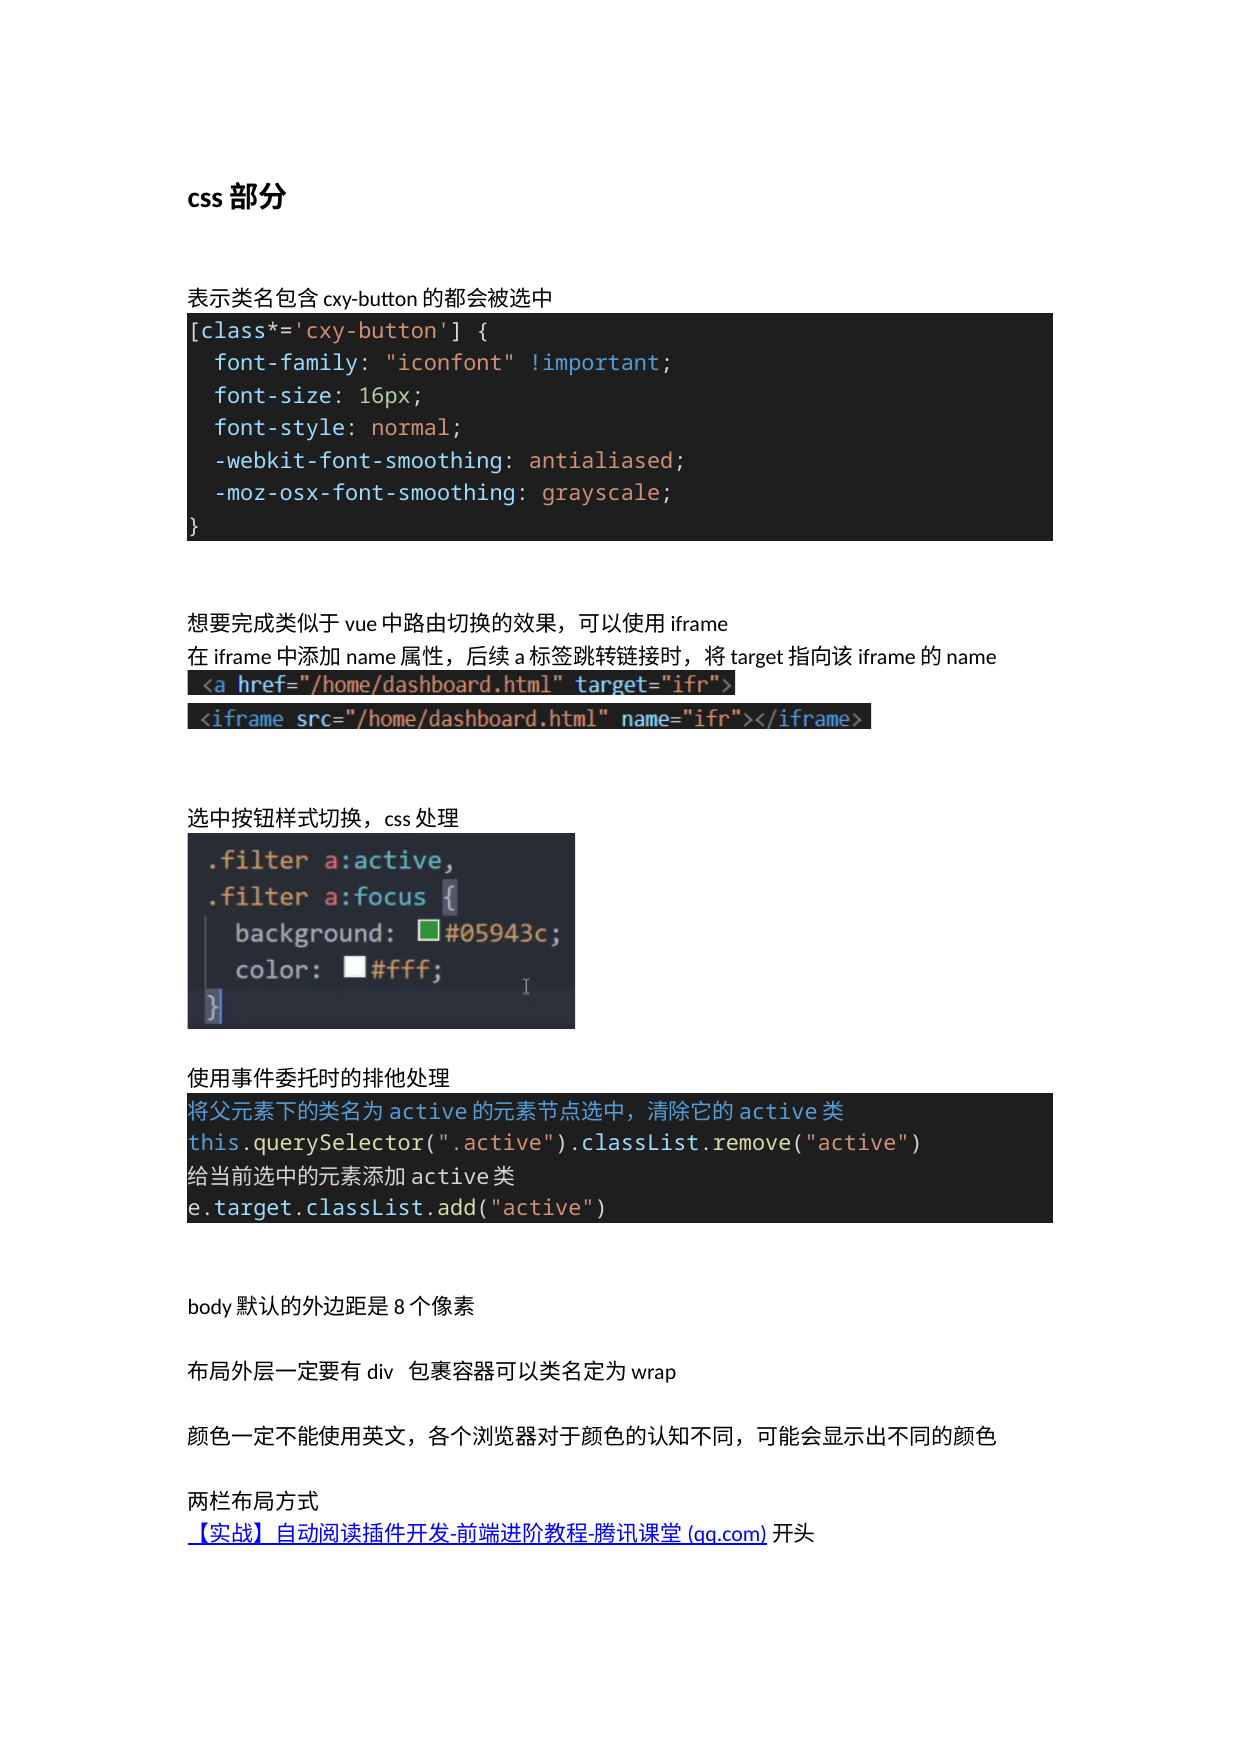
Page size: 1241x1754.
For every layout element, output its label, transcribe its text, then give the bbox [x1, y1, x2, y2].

text 在iframe中添加name属性，后续a标签跳转链接时，将target指向该iframe的name [187, 638, 1053, 671]
text 使用事件委托时的排他处理 [187, 1061, 1053, 1093]
text font-size: 16px; [187, 378, 1053, 411]
text font-style: normal; [187, 411, 1053, 443]
text 布局外层一定要有div 包裹容器可以类名定为wrap [187, 1353, 1053, 1386]
text } [187, 508, 1053, 541]
picture [187, 703, 872, 729]
text 颜色一定不能使用英文，各个浏览器对于颜色的认知不同，可能会显示出不同的颜色 [187, 1418, 1053, 1451]
text body默认的外边距是8个像素 [187, 1288, 1053, 1321]
text 两栏布局方式 [187, 1483, 1053, 1516]
subtitle css部分 [187, 162, 1053, 227]
text font-family: "iconfont" !important; [187, 346, 1053, 378]
picture [187, 670, 736, 695]
text 表示类名包含cxy-button的都会被选中 [187, 281, 1053, 313]
text -webkit-font-smoothing: antialiased; [187, 443, 1053, 476]
text this.querySelector(".active").classList.remove("active") [187, 1126, 1053, 1158]
text 想要完成类似于vue中路由切换的效果，可以使用iframe [187, 606, 1053, 638]
text 【实战】自动阅读插件开发-前端进阶教程-腾讯课堂 (qq.com) 开头 [187, 1516, 1053, 1548]
text [class*='cxy-button'] { [187, 313, 1053, 346]
text 给当前选中的元素添加active类 [187, 1158, 1053, 1191]
picture [187, 833, 575, 1029]
text 将父元素下的类名为active的元素节点选中，清除它的active类 [187, 1093, 1053, 1126]
text -moz-osx-font-smoothing: grayscale; [187, 476, 1053, 508]
text e.target.classList.add("active") [187, 1191, 1053, 1223]
text 选中按钮样式切换，css处理 [187, 801, 1053, 833]
